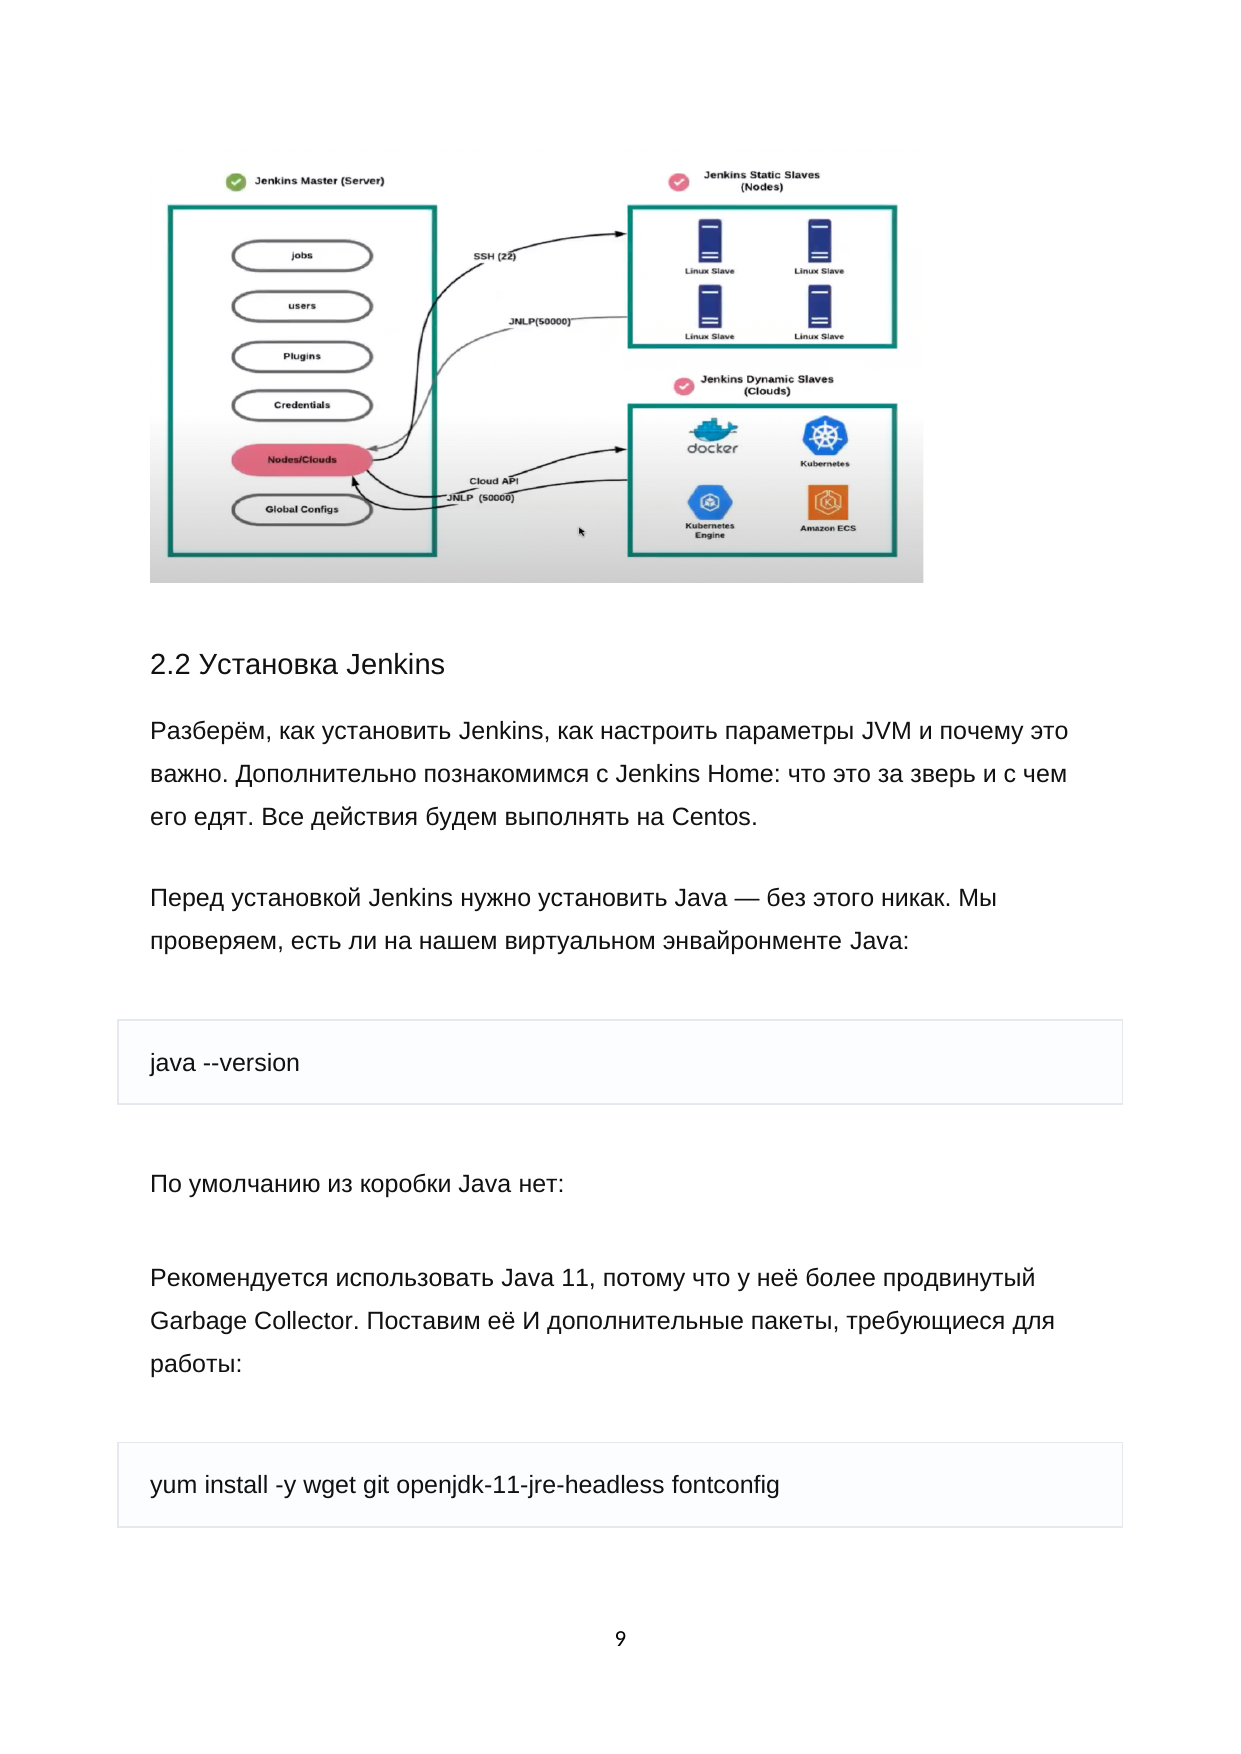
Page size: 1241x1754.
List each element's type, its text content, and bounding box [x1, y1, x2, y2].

subtitle 2.2 Установка Jenkins [150, 647, 1090, 680]
text По умолчанию из коробки Java нет: [150, 1169, 1090, 1198]
text java --version [119, 1021, 1122, 1103]
picture [150, 150, 924, 583]
text Перед установкой Jenkins нужно установить Java — без этого никак. Мы проверяем, есть ли на нашем виртуальном энвайронменте Java: [150, 883, 1090, 954]
text Разберём, как установить Jenkins, как настроить параметры JVM и почему это важно. Дополнительно познакомимся с Jenkins Home: что это за зверь и с чем его едят. Все действия будем выполнять на Centos. [150, 716, 1090, 831]
text yum install -y wget git openjdk-11-jre-headless fontconfig [119, 1443, 1122, 1526]
text Рекомендуется использовать Java 11, потому что у неё более продвинутый Garbage Collector. Поставим её И дополнительные пакеты, требующиеся для работы: [150, 1262, 1090, 1377]
